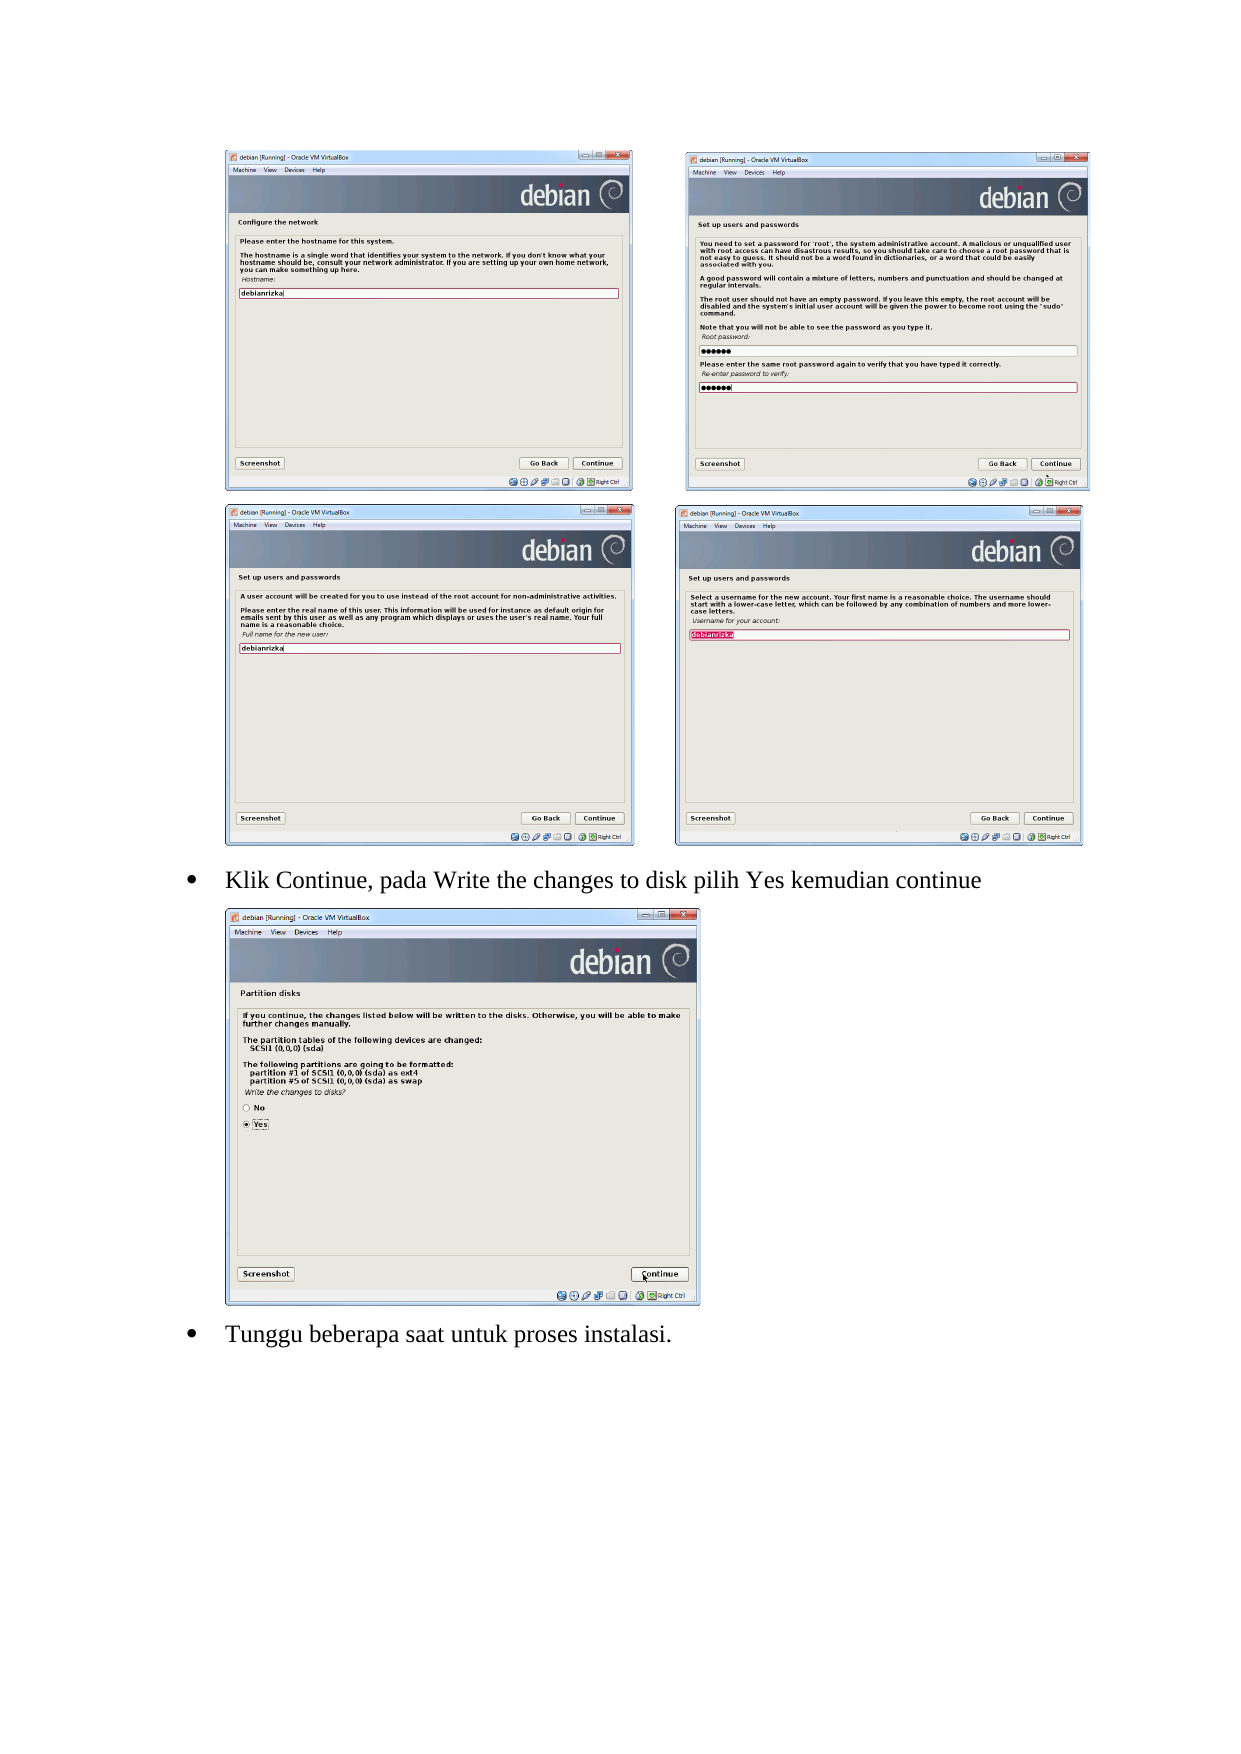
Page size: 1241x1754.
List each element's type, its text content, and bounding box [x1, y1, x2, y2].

picture [225, 150, 633, 491]
picture [675, 505, 1084, 846]
picture [225, 504, 635, 846]
picture [685, 152, 1091, 491]
list Tunggu beberapa saat untuk proses instalasi. [187, 1319, 1090, 1348]
picture [225, 908, 701, 1306]
list Klik Continue, pada Write the changes to disk pilih Yes kemudian continue [187, 866, 1090, 894]
